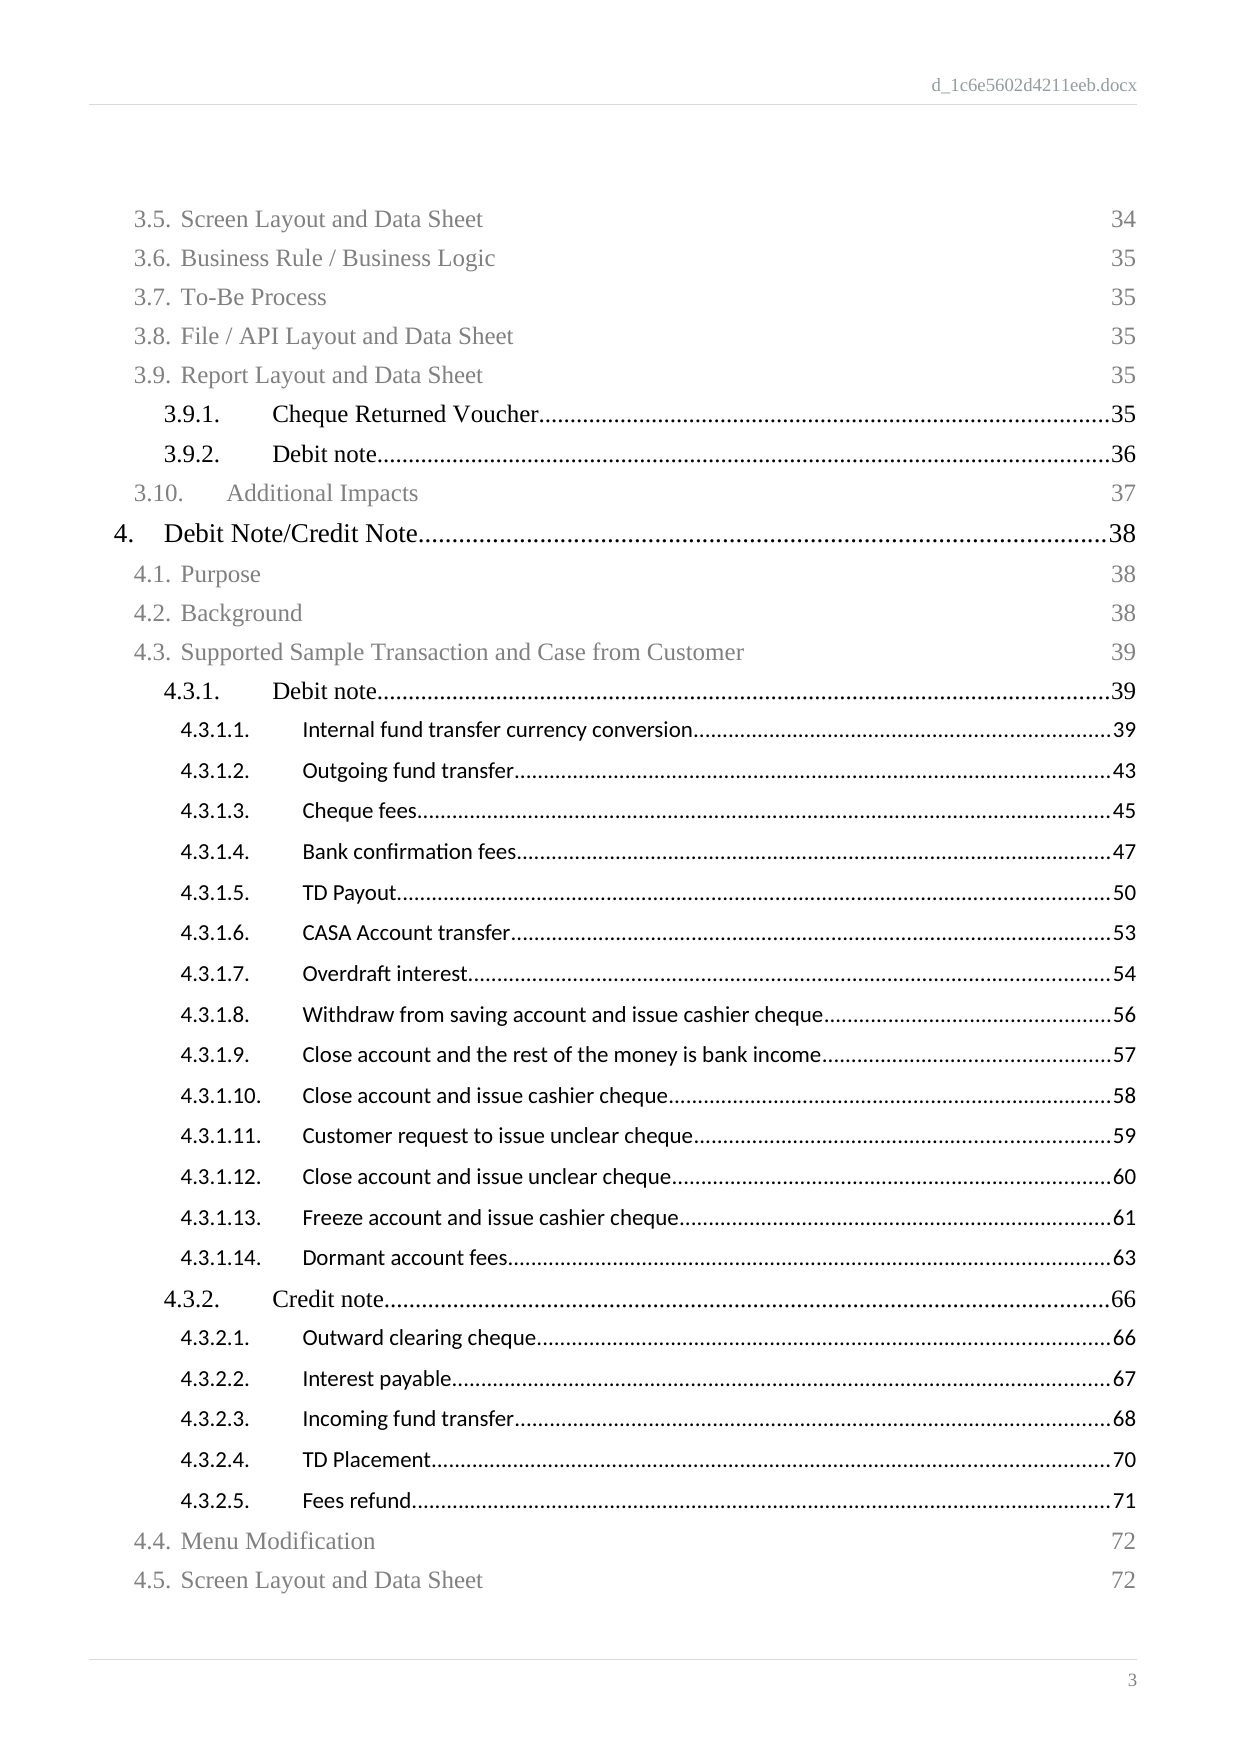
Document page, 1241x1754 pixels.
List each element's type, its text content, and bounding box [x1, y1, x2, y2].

text 4.3.1.9. Close account and the rest of the money is bank income 57 [180, 1040, 1137, 1068]
text 4.3.2.5. Fees refund 71 [180, 1486, 1137, 1514]
text 3.8. File / API Layout and Data Sheet 35 [134, 321, 1137, 350]
text 4.4. Menu Modification 72 [134, 1526, 1137, 1555]
text 4.3. Supported Sample Transaction and Case from Customer 39 [134, 637, 1137, 666]
text 4.3.2.1. Outward clearing cheque 66 [180, 1323, 1137, 1351]
text 4.5. Screen Layout and Data Sheet 72 [134, 1566, 1137, 1594]
text 3.9.2. Debit note 36 [164, 439, 1137, 467]
text 4.3.1.7. Overdraft interest 54 [180, 959, 1137, 987]
text 4.3.2.4. TD Placement 70 [180, 1445, 1137, 1473]
text 3.9. Report Layout and Data Sheet 35 [134, 360, 1137, 389]
text 3.7. To-Be Process 35 [134, 282, 1137, 311]
text 3.5. Screen Layout and Data Sheet 34 [134, 204, 1137, 232]
text 4.3.1.5. TD Payout 50 [180, 878, 1137, 906]
text 4.3.2.3. Incoming fund transfer 68 [180, 1404, 1137, 1432]
text 4.3.1.3. Cheque fees 45 [180, 797, 1137, 824]
text 4.3.1. Debit note 39 [164, 676, 1137, 705]
text 4. Debit Note/Credit Note 38 [114, 517, 1137, 548]
text 4.3.1.6. CASA Account transfer 53 [180, 918, 1137, 946]
text 4.3.1.8. Withdraw from saving account and issue cashier cheque 56 [180, 1000, 1137, 1028]
text 4.3.2.2. Interest payable 67 [180, 1364, 1137, 1392]
text 4.3.1.13. Freeze account and issue cashier cheque 61 [180, 1203, 1137, 1231]
text 4.3.1.4. Bank confirmation fees 47 [180, 837, 1137, 865]
text 4.3.1.10. Close account and issue cashier cheque 58 [180, 1081, 1137, 1109]
text 3.10. Additional Impacts 37 [134, 478, 1137, 507]
text 4.1. Purpose 38 [134, 559, 1137, 587]
text 4.3.1.1. Internal fund transfer currency conversion 39 [180, 715, 1137, 743]
text 4.3.1.12. Close account and issue unclear cheque 60 [180, 1162, 1137, 1190]
text 4.3.2. Credit note 66 [164, 1284, 1137, 1313]
text 4.3.1.14. Dormant account fees 63 [180, 1243, 1137, 1271]
text 4.2. Background 38 [134, 598, 1137, 627]
text 3.9.1. Cheque Returned Voucher 35 [164, 399, 1137, 428]
text 4.3.1.11. Customer request to issue unclear cheque 59 [180, 1122, 1137, 1149]
text 4.3.1.2. Outgoing fund transfer 43 [180, 756, 1137, 784]
text 3.6. Business Rule / Business Logic 35 [134, 243, 1137, 272]
